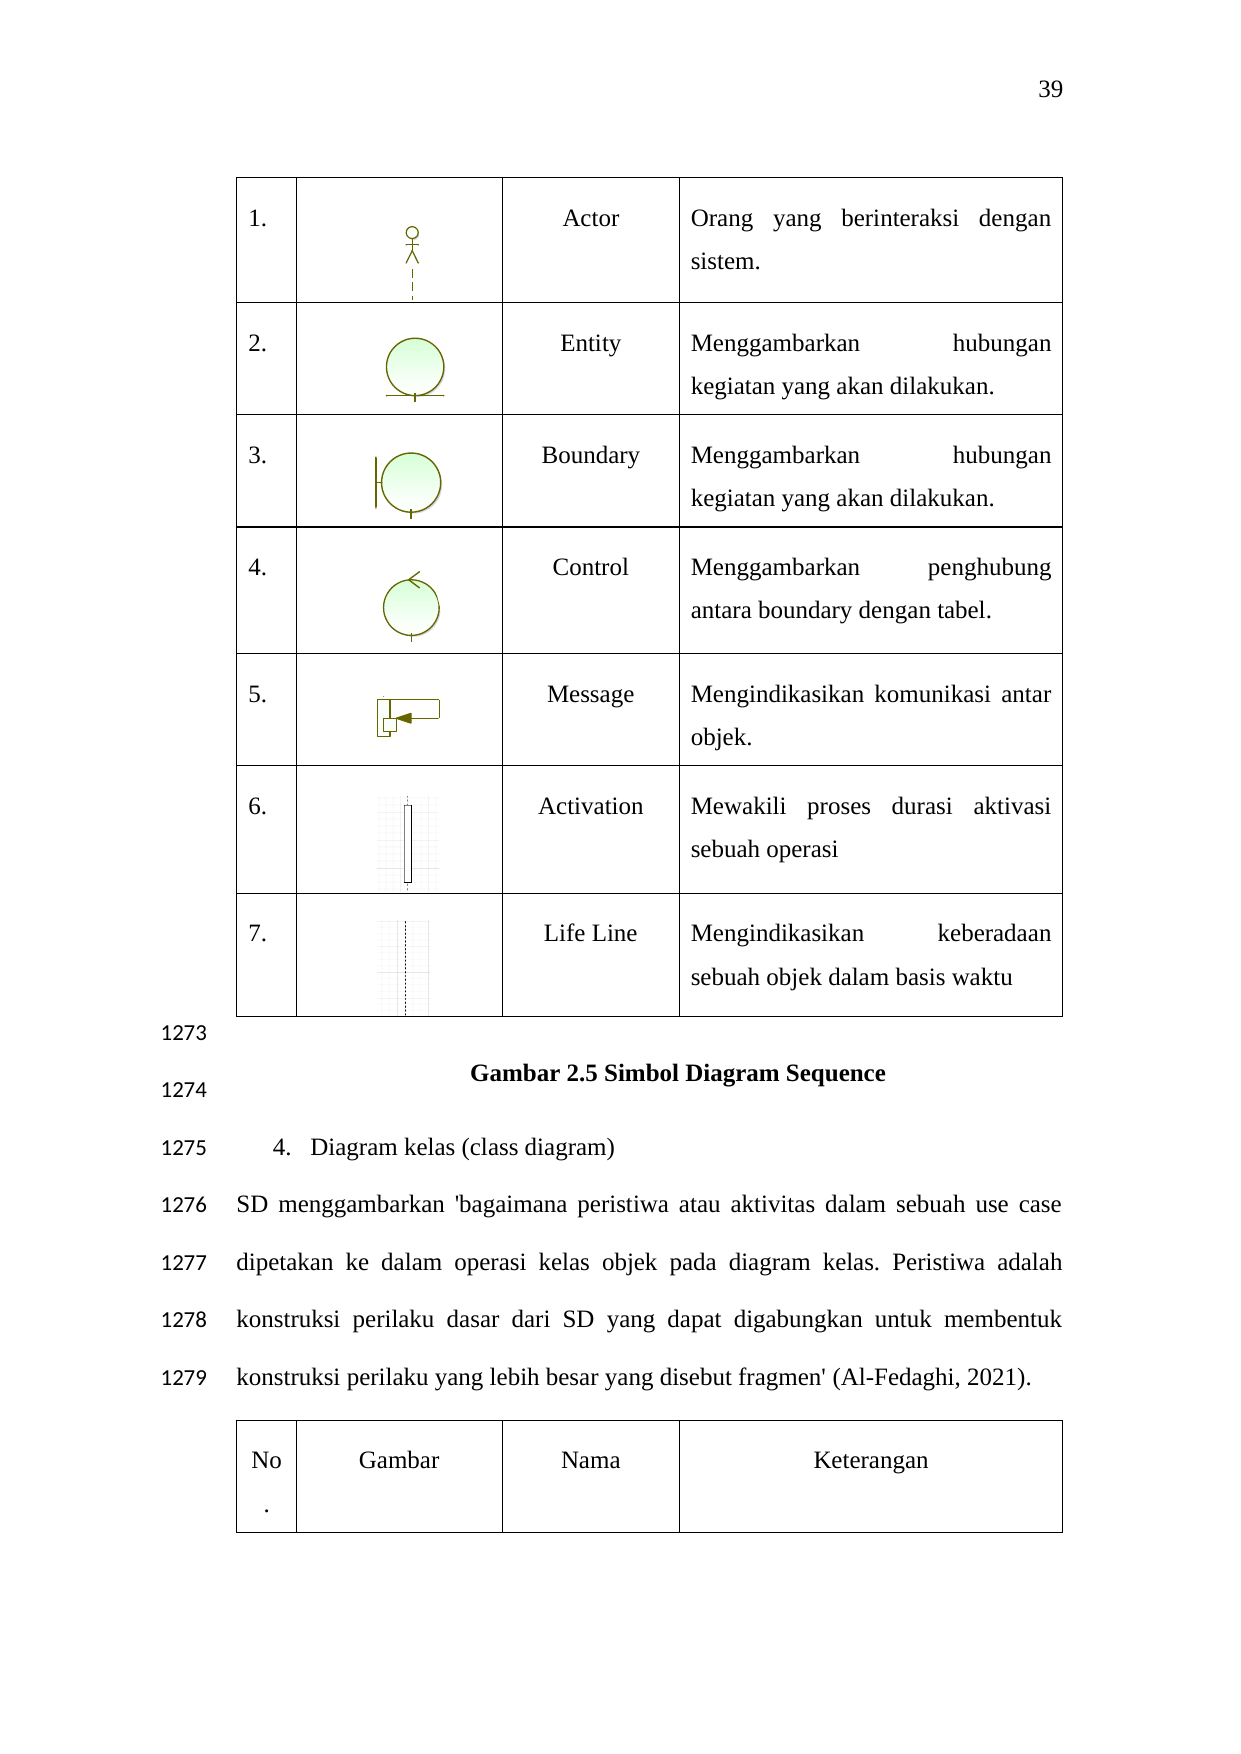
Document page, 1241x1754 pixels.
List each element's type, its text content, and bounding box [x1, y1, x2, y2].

table_cell Entity [503, 303, 679, 414]
table_cell 1. [237, 178, 296, 302]
table_cell 2. [237, 303, 296, 414]
table_cell [297, 528, 502, 653]
table_header Gambar [297, 1421, 502, 1532]
table_cell Life Line [503, 894, 679, 1016]
table_cell [297, 415, 502, 526]
text SD menggambarkan 'bagaimana peristiwa atau aktivitas dalam sebuah use case dipetakan ke dalam operasi kelas objek pada diagram kelas. Peristiwa adalah konstruksi perilaku dasar dari SD yang dapat digabungkan untuk membentuk konstruksi perilaku yang lebih besar yang disebut fragmen' . [236, 1189, 1063, 1391]
table_cell Control [503, 528, 679, 653]
table_cell Mewakili proses durasi aktivasi sebuah operasi [680, 766, 1062, 892]
table_header Nama [503, 1421, 679, 1532]
table_cell 6. [237, 766, 296, 892]
table_header Keterangan [680, 1421, 1062, 1532]
table_cell 5. [237, 654, 296, 765]
table_cell Actor [503, 178, 679, 302]
table_cell [297, 654, 502, 765]
picture [376, 920, 430, 1014]
table_cell Activation [503, 766, 679, 892]
table_cell Menggambarkan hubungan kegiatan yang akan dilakukan. [680, 303, 1062, 414]
table_cell Orang yang berinteraksi dengan sistem. [680, 178, 1062, 302]
picture [376, 796, 439, 890]
table_cell Mengindikasikan komunikasi antar objek. [680, 654, 1062, 765]
table_cell Menggambarkan penghubung antara boundary dengan tabel. [680, 528, 1062, 653]
list Diagram kelas (class diagram) [273, 1132, 1063, 1161]
table_cell [297, 894, 502, 1016]
table_cell Boundary [503, 415, 679, 526]
table_cell Menggambarkan hubungan kegiatan yang akan dilakukan. [680, 415, 1062, 526]
table_header No. [237, 1421, 296, 1532]
table_cell 3. [237, 415, 296, 526]
table_cell Mengindikasikan keberadaan sebuah objek dalam basis waktu [680, 894, 1062, 1016]
table_cell [297, 303, 502, 414]
table_cell [297, 766, 502, 892]
table_cell [297, 178, 502, 302]
table_cell 7. [237, 894, 296, 1016]
table_cell 4. [237, 528, 296, 653]
table_cell Message [503, 654, 679, 765]
